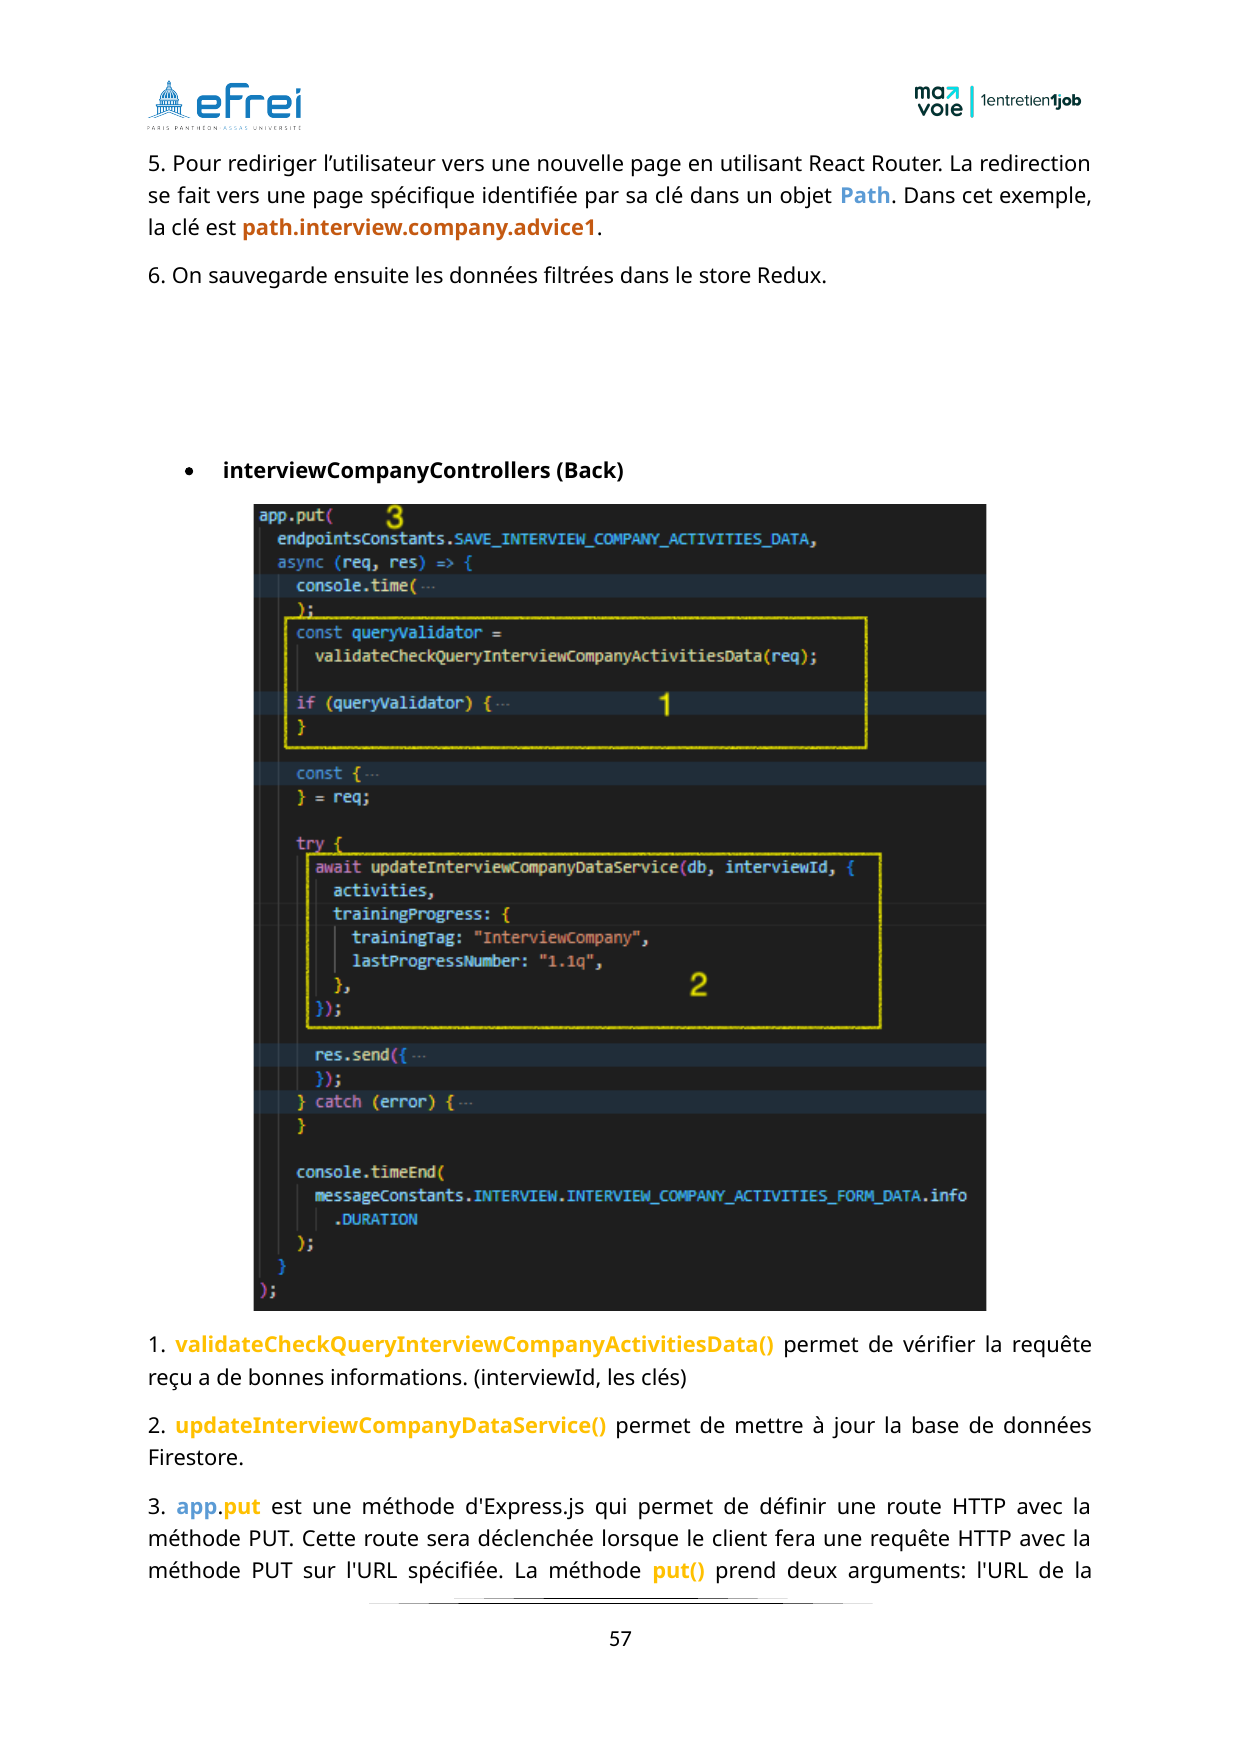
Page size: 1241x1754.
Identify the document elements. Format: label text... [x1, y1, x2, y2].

text 6. On sauvegarde ensuite les données filtrées dans le store Redux. [148, 261, 1093, 290]
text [148, 1491, 1093, 1585]
list interviewCompanyControllers (Back) [185, 456, 1093, 485]
picture [253, 504, 987, 1311]
text 1. validateCheckQueryInterviewCompanyActivitiesData() permet de vérifier la requête reçu a de bonnes informations. (interviewId, les clés) [148, 1329, 1093, 1391]
picture [903, 73, 1093, 130]
text 2. updateInterviewCompanyDataService() permet de mettre à jour la base de données Firestore. [148, 1410, 1093, 1472]
text 5. Pour rediriger l’utilisateur vers une nouvelle page en utilisant React Router. La redirection se fait vers une page spécifique identifiée par sa clé dans un objet Path. Dans cet exemple, la clé est path.interview.company.advice1. [148, 148, 1093, 242]
picture [147, 80, 301, 130]
